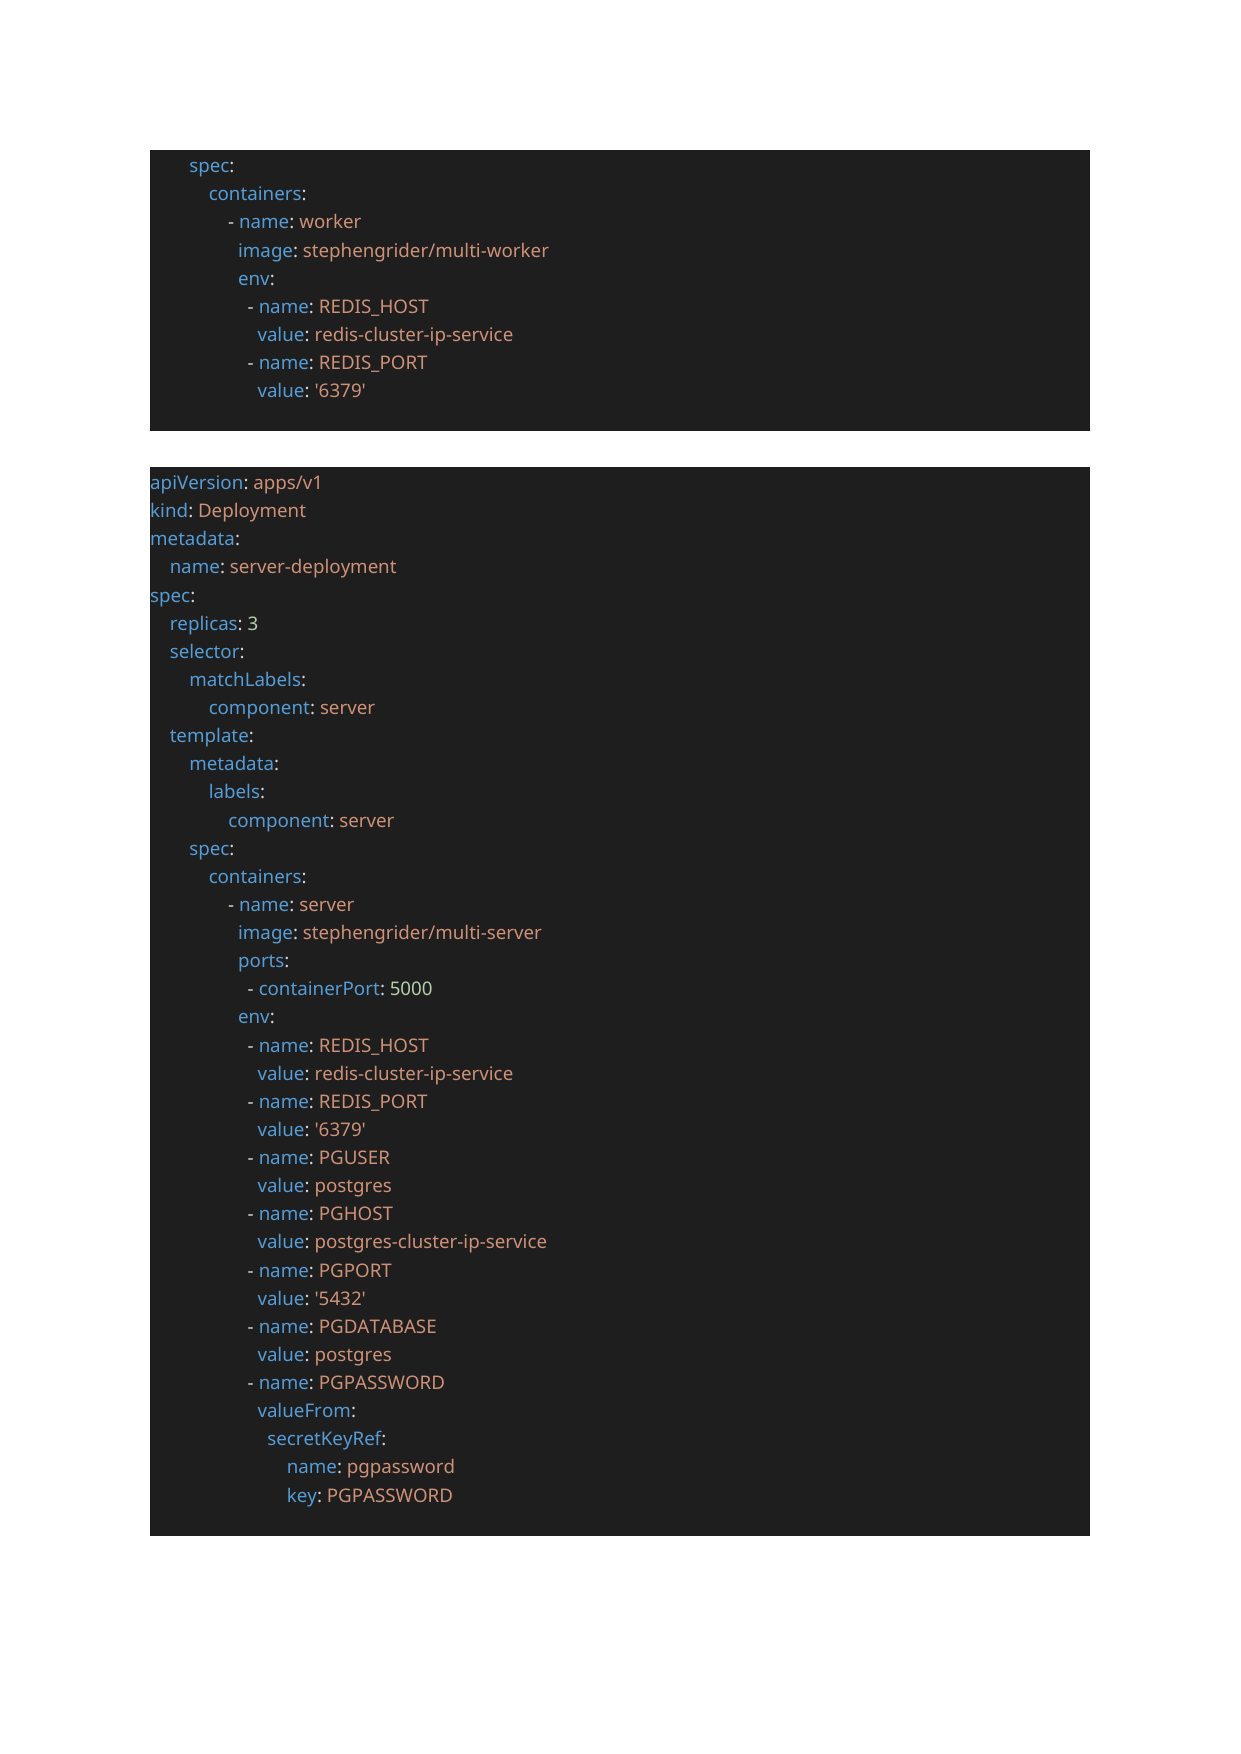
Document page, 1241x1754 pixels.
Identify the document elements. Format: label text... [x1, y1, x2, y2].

text - name: worker [150, 206, 1090, 234]
text containers: [150, 178, 1090, 206]
text value: postgres-cluster-ip-service [150, 1226, 1090, 1254]
text - name: server [150, 889, 1090, 917]
text - name: PGHOST [150, 1198, 1090, 1226]
text - name: REDIS_HOST [150, 1029, 1090, 1057]
text value: '6379' [150, 1114, 1090, 1142]
text replicas: 3 [150, 607, 1090, 636]
text containers: [150, 861, 1090, 889]
text image: stephengrider/multi-worker [150, 234, 1090, 262]
text name: server-deployment [150, 551, 1090, 579]
text selector: [150, 636, 1090, 664]
text value: '6379' [150, 375, 1090, 403]
text metadata: [150, 748, 1090, 776]
text ports: [150, 945, 1090, 973]
text spec: [150, 579, 1090, 607]
text secretKeyRef: [150, 1423, 1090, 1451]
text - name: REDIS_HOST [150, 291, 1090, 319]
text spec: [150, 832, 1090, 861]
text component: server [150, 692, 1090, 720]
text spec: [150, 150, 1090, 178]
text name: pgpassword [150, 1451, 1090, 1479]
text image: stephengrider/multi-server [150, 917, 1090, 945]
text - name: PGDATABASE [150, 1311, 1090, 1339]
text value: redis-cluster-ip-service [150, 1057, 1090, 1086]
text template: [150, 720, 1090, 748]
text value: postgres [150, 1170, 1090, 1198]
text metadata: [150, 523, 1090, 551]
text labels: [150, 776, 1090, 804]
text kind: Deployment [150, 495, 1090, 523]
text env: [150, 262, 1090, 291]
text - name: REDIS_PORT [150, 347, 1090, 375]
text key: PGPASSWORD [150, 1479, 1090, 1507]
text - name: PGPORT [150, 1254, 1090, 1282]
text - name: REDIS_PORT [150, 1086, 1090, 1114]
text env: [150, 1001, 1090, 1029]
text - containerPort: 5000 [150, 973, 1090, 1001]
text component: server [150, 804, 1090, 832]
text value: postgres [150, 1339, 1090, 1367]
text value: '5432' [150, 1282, 1090, 1311]
text - name: PGPASSWORD [150, 1367, 1090, 1395]
text value: redis-cluster-ip-service [150, 319, 1090, 347]
text - name: PGUSER [150, 1142, 1090, 1170]
text valueFrom: [150, 1395, 1090, 1423]
text apiVersion: apps/v1 [150, 467, 1090, 495]
text matchLabels: [150, 664, 1090, 692]
